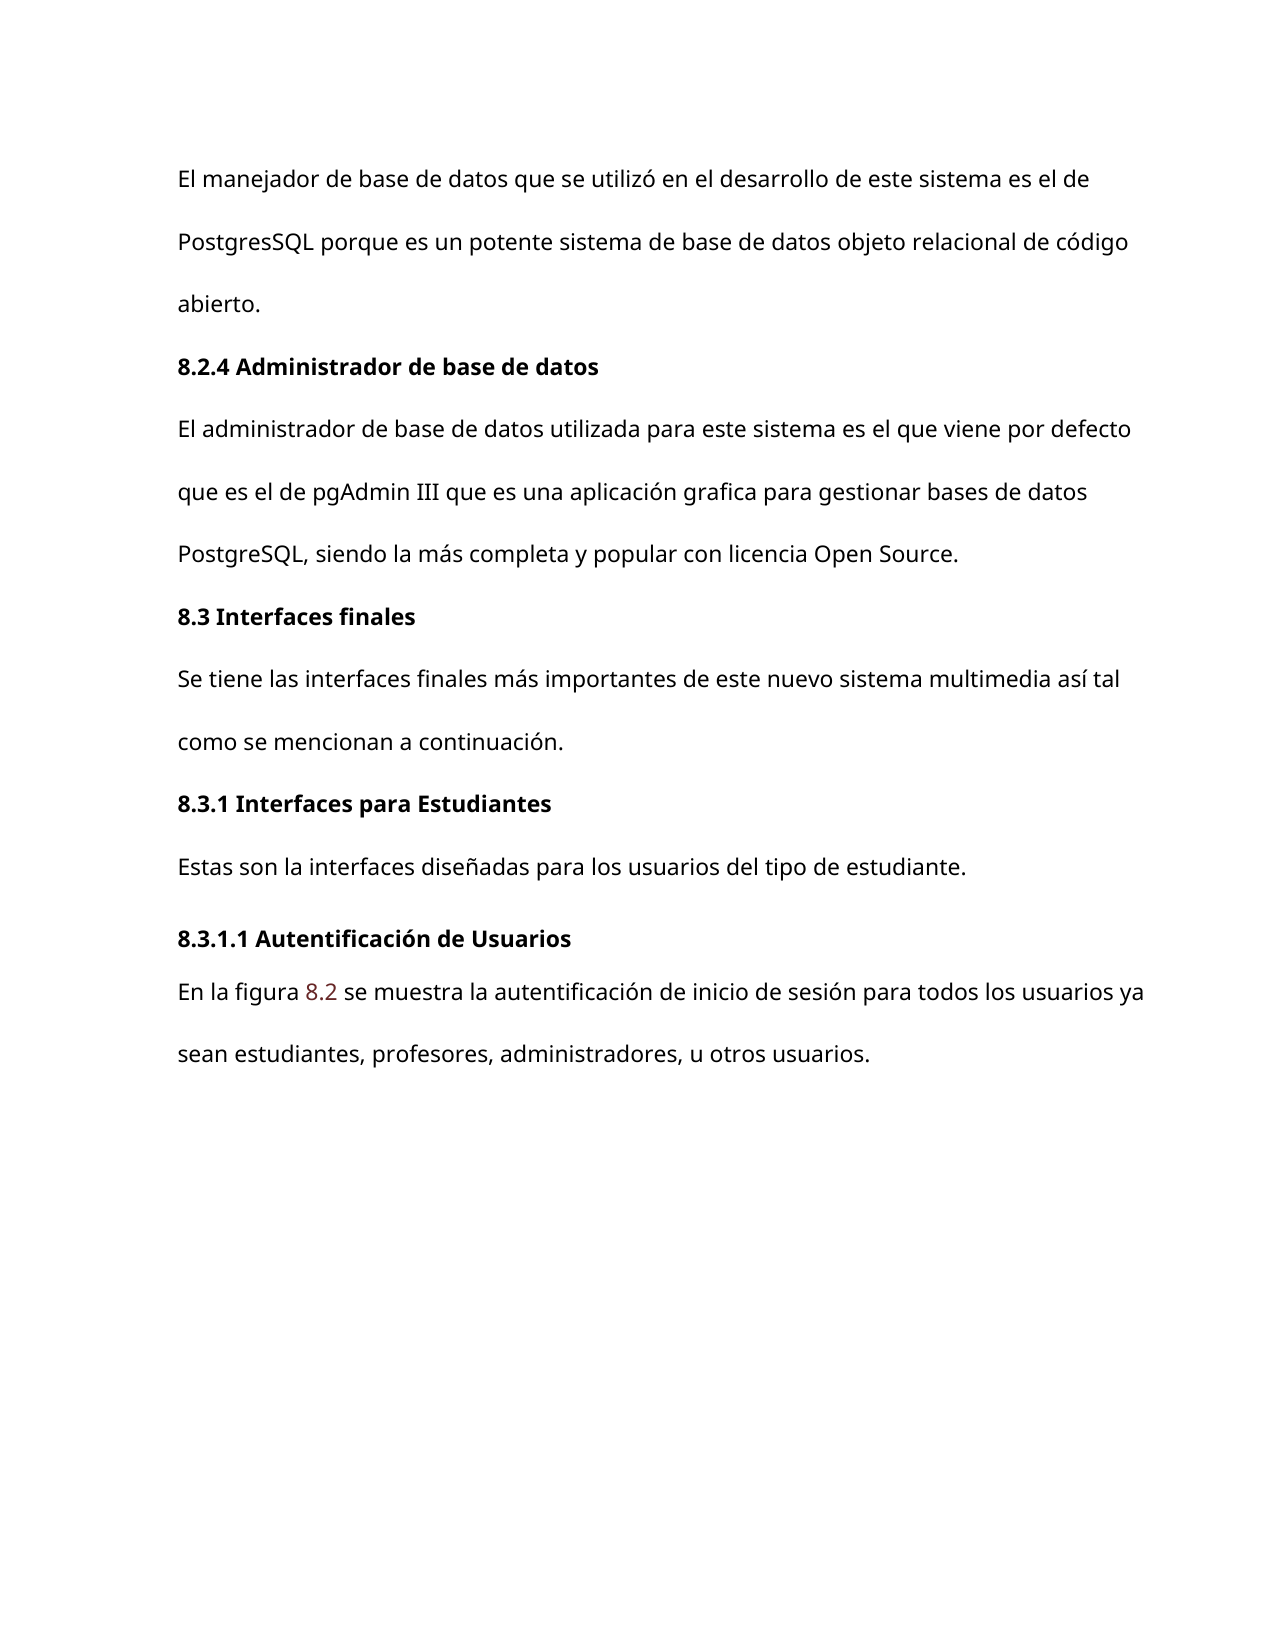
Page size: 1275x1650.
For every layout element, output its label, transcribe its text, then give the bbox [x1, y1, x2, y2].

text El manejador de base de datos que se utilizó en el desarrollo de este sistema es el de PostgresSQL porque es un potente sistema de base de datos objeto relacional de código abierto. [177, 163, 1157, 319]
text Estas son la interfaces diseñadas para los usuarios del tipo de estudiante. [177, 851, 1157, 882]
text En la figura 8.2 se muestra la autentificación de inicio de sesión para todos los usuarios ya sean estudiantes, profesores, administradores, u otros usuarios. [177, 976, 1157, 1069]
subtitle 8.2.4 Administrador de base de datos [177, 351, 1157, 382]
subtitle 8.3.1.1 Autentificación de Usuarios [177, 922, 1157, 954]
text El administrador de base de datos utilizada para este sistema es el que viene por defecto que es el de pgAdmin III que es una aplicación grafica para gestionar bases de datos PostgreSQL, siendo la más completa y popular con licencia Open Source. [177, 413, 1157, 569]
subtitle 8.3.1 Interfaces para Estudiantes [177, 788, 1157, 819]
text Se tiene las interfaces finales más importantes de este nuevo sistema multimedia así tal como se mencionan a continuación. [177, 663, 1157, 757]
subtitle 8.3 Interfaces finales [177, 601, 1157, 632]
